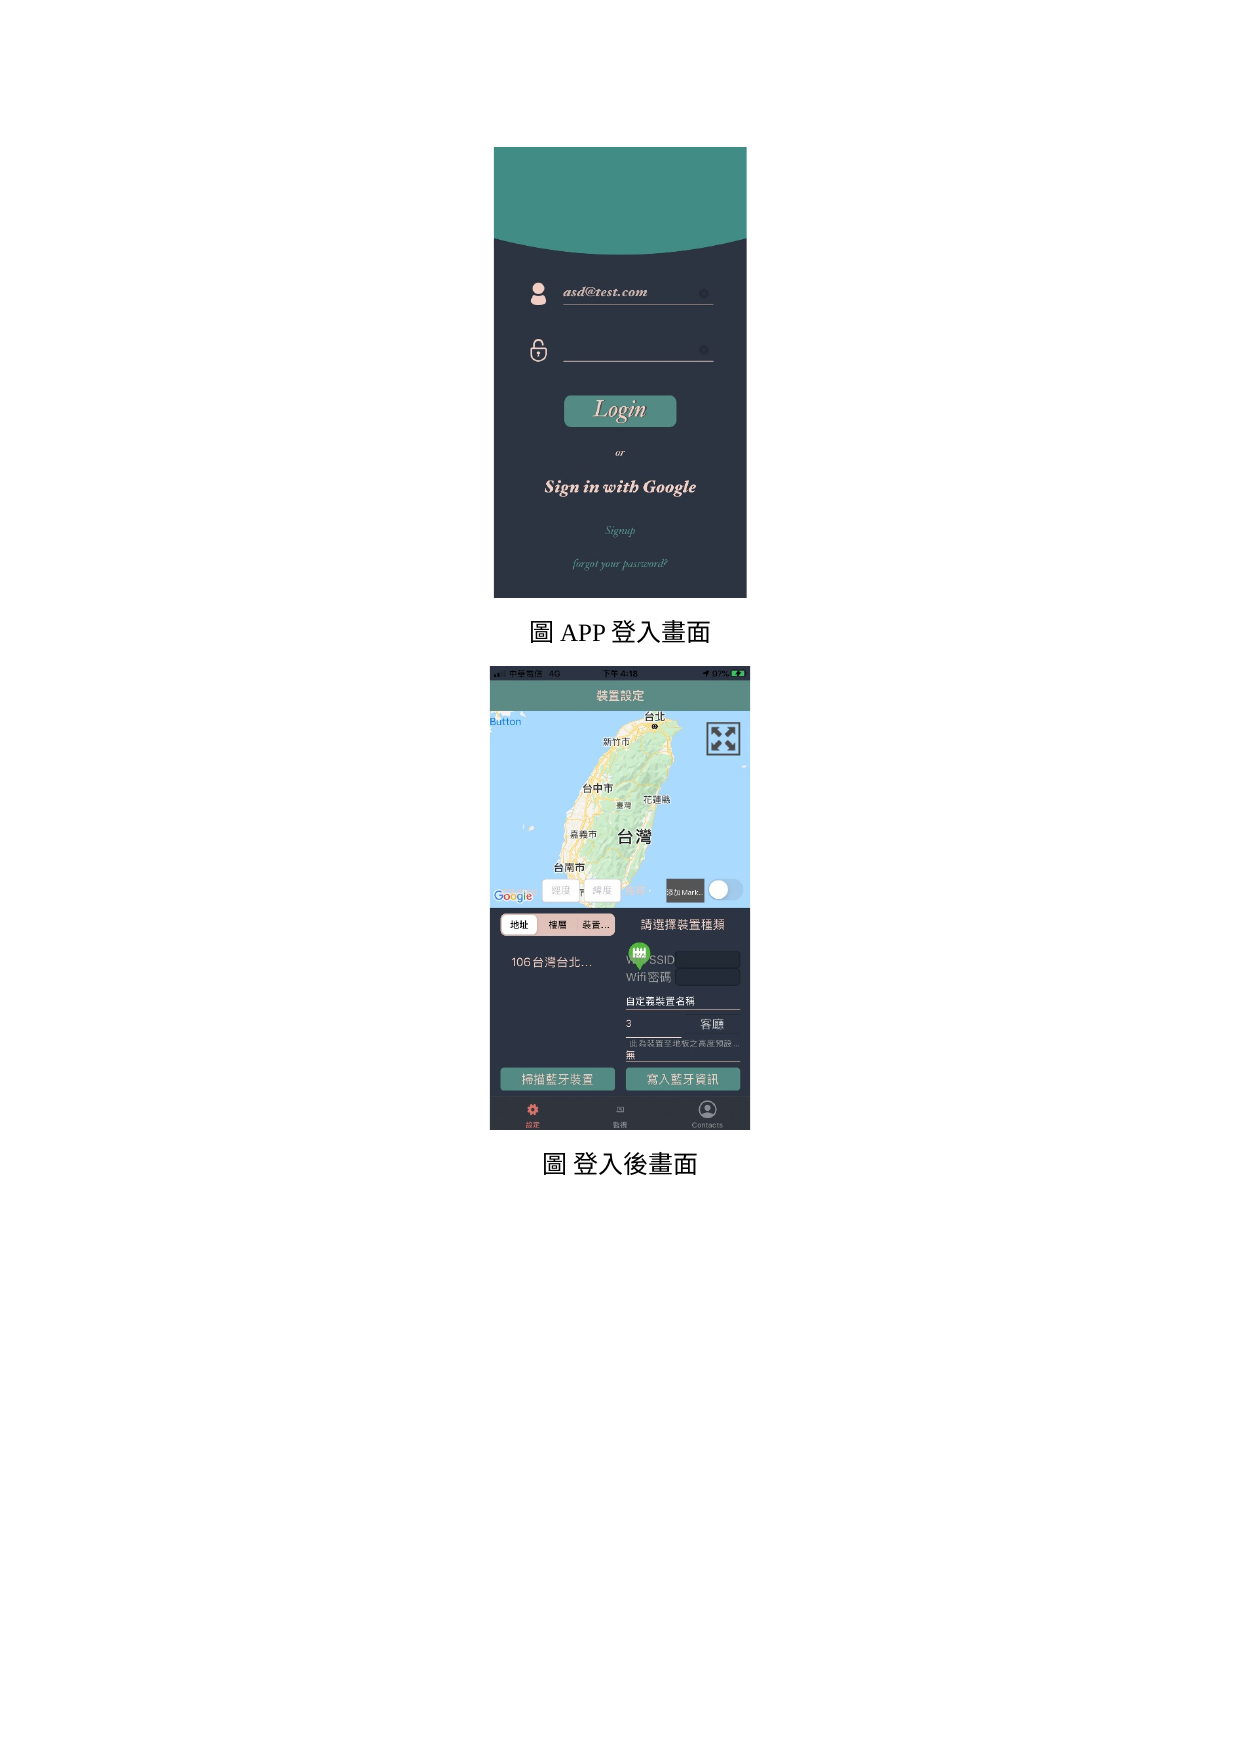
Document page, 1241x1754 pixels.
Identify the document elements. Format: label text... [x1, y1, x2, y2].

text 圖 登入後畫面 [148, 1144, 1092, 1181]
picture [493, 147, 747, 598]
picture [489, 666, 751, 1130]
text 圖 APP登入畫面 [148, 612, 1092, 648]
